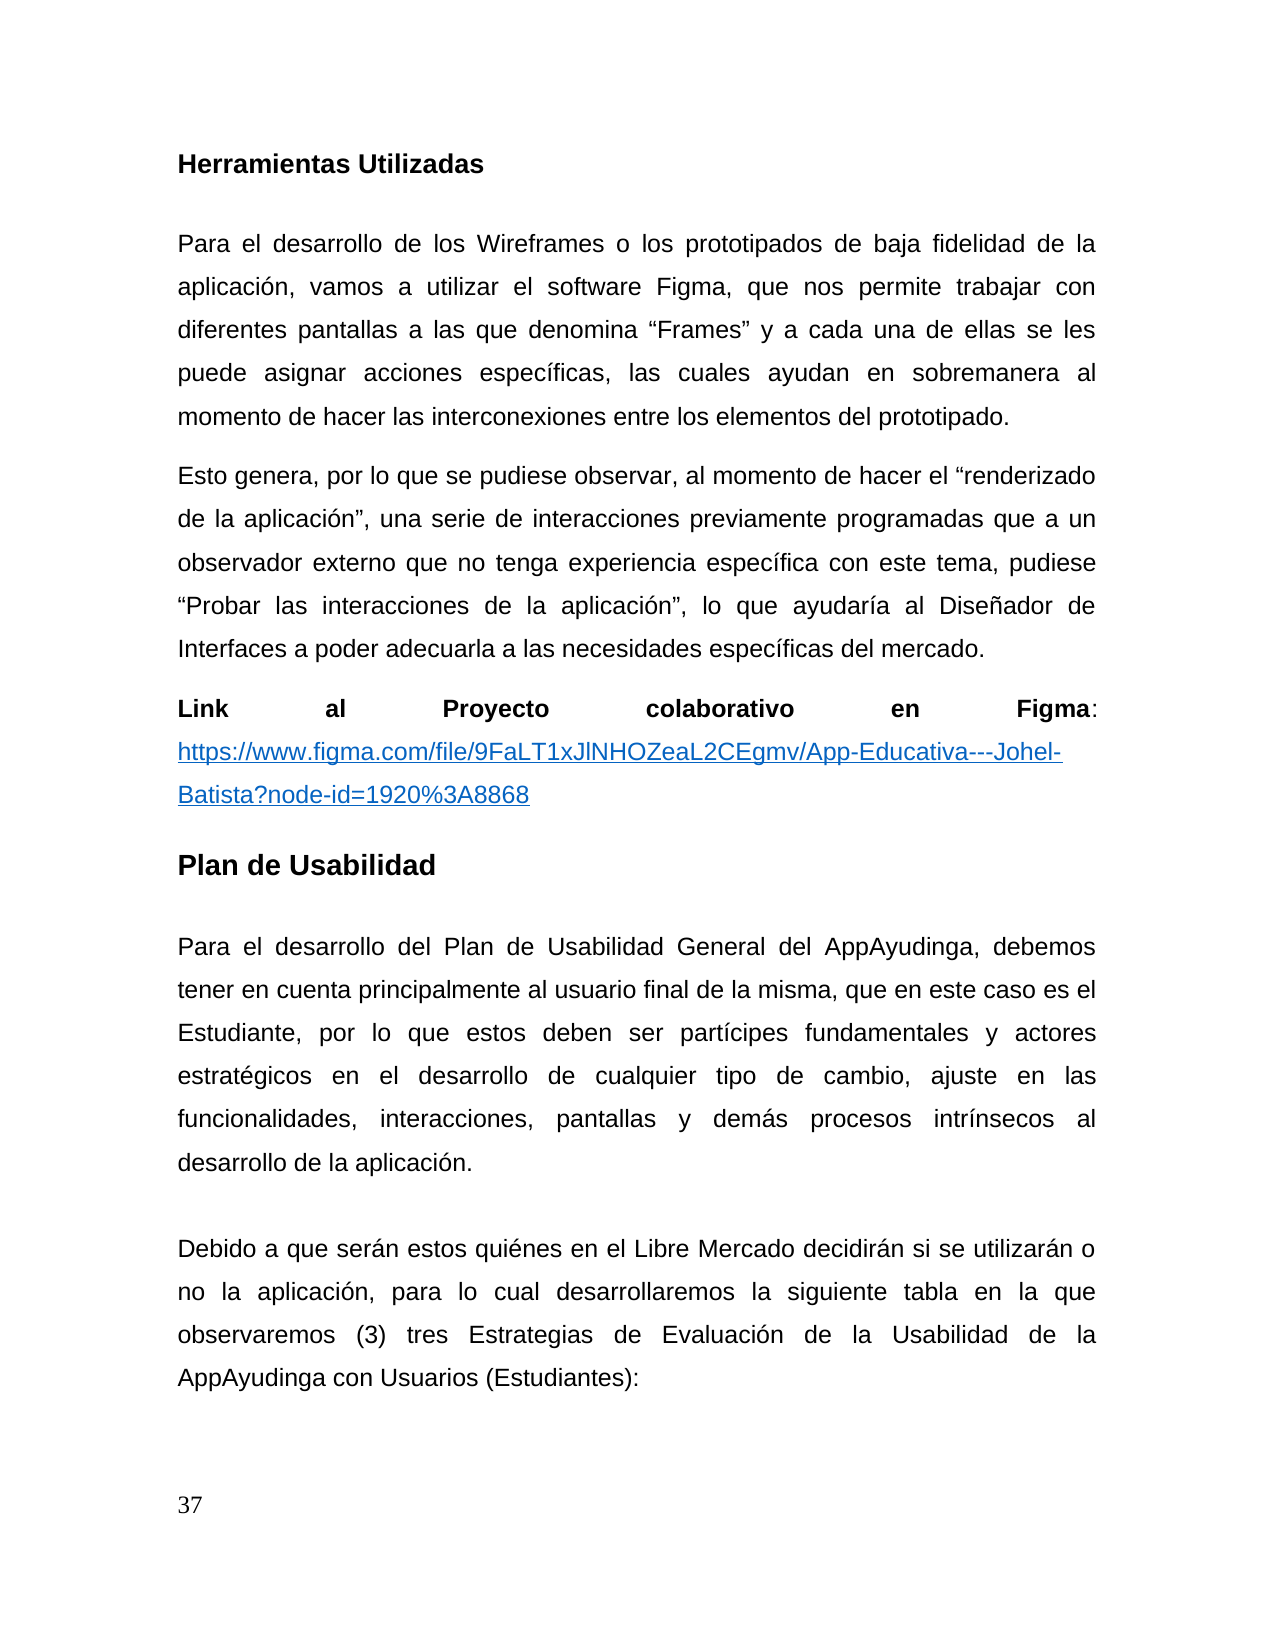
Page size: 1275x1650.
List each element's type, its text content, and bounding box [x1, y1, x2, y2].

text Link al Proyecto colaborativo en Figma: https://www.figma.com/file/9FaLT1xJlNHOZeaL2CEgmv/App-Educativa---Johel-Batista?node-id=1920%3A8868 [177, 694, 1098, 809]
text Esto genera, por lo que se pudiese observar, al momento de hacer el “renderizado de la aplicación”, una serie de interacciones previamente programadas que a un observador externo que no tenga experiencia específica con este tema, pudiese “Probar las interacciones de la aplicación”, lo que ayudaría al Diseñador de Interfaces a poder adecuarla a las necesidades específicas del mercado. [177, 461, 1098, 663]
subtitle Plan de Usabilidad [177, 848, 1098, 882]
subtitle Herramientas Utilizadas [177, 148, 1098, 179]
text Para el desarrollo del Plan de Usabilidad General del AppAyudinga, debemos tener en cuenta principalmente al usuario final de la misma, que en este caso es el Estudiante, por lo que estos deben ser partícipes fundamentales y actores estratégicos en el desarrollo de cualquier tipo de cambio, ajuste en las funcionalidades, interacciones, pantallas y demás procesos intrínsecos al desarrollo de la aplicación. [177, 932, 1098, 1176]
text Debido a que serán estos quiénes en el Libre Mercado decidirán si se utilizarán o no la aplicación, para lo cual desarrollaremos la siguiente tabla en la que observaremos (3) tres Estrategias de Evaluación de la Usabilidad de la AppAyudinga con Usuarios (Estudiantes): [177, 1234, 1098, 1392]
text Para el desarrollo de los Wireframes o los prototipados de baja fidelidad de la aplicación, vamos a utilizar el software Figma, que nos permite trabajar con diferentes pantallas a las que denomina “Frames” y a cada una de ellas se les puede asignar acciones específicas, las cuales ayudan en sobremanera al momento de hacer las interconexiones entre los elementos del prototipado. [177, 229, 1098, 430]
